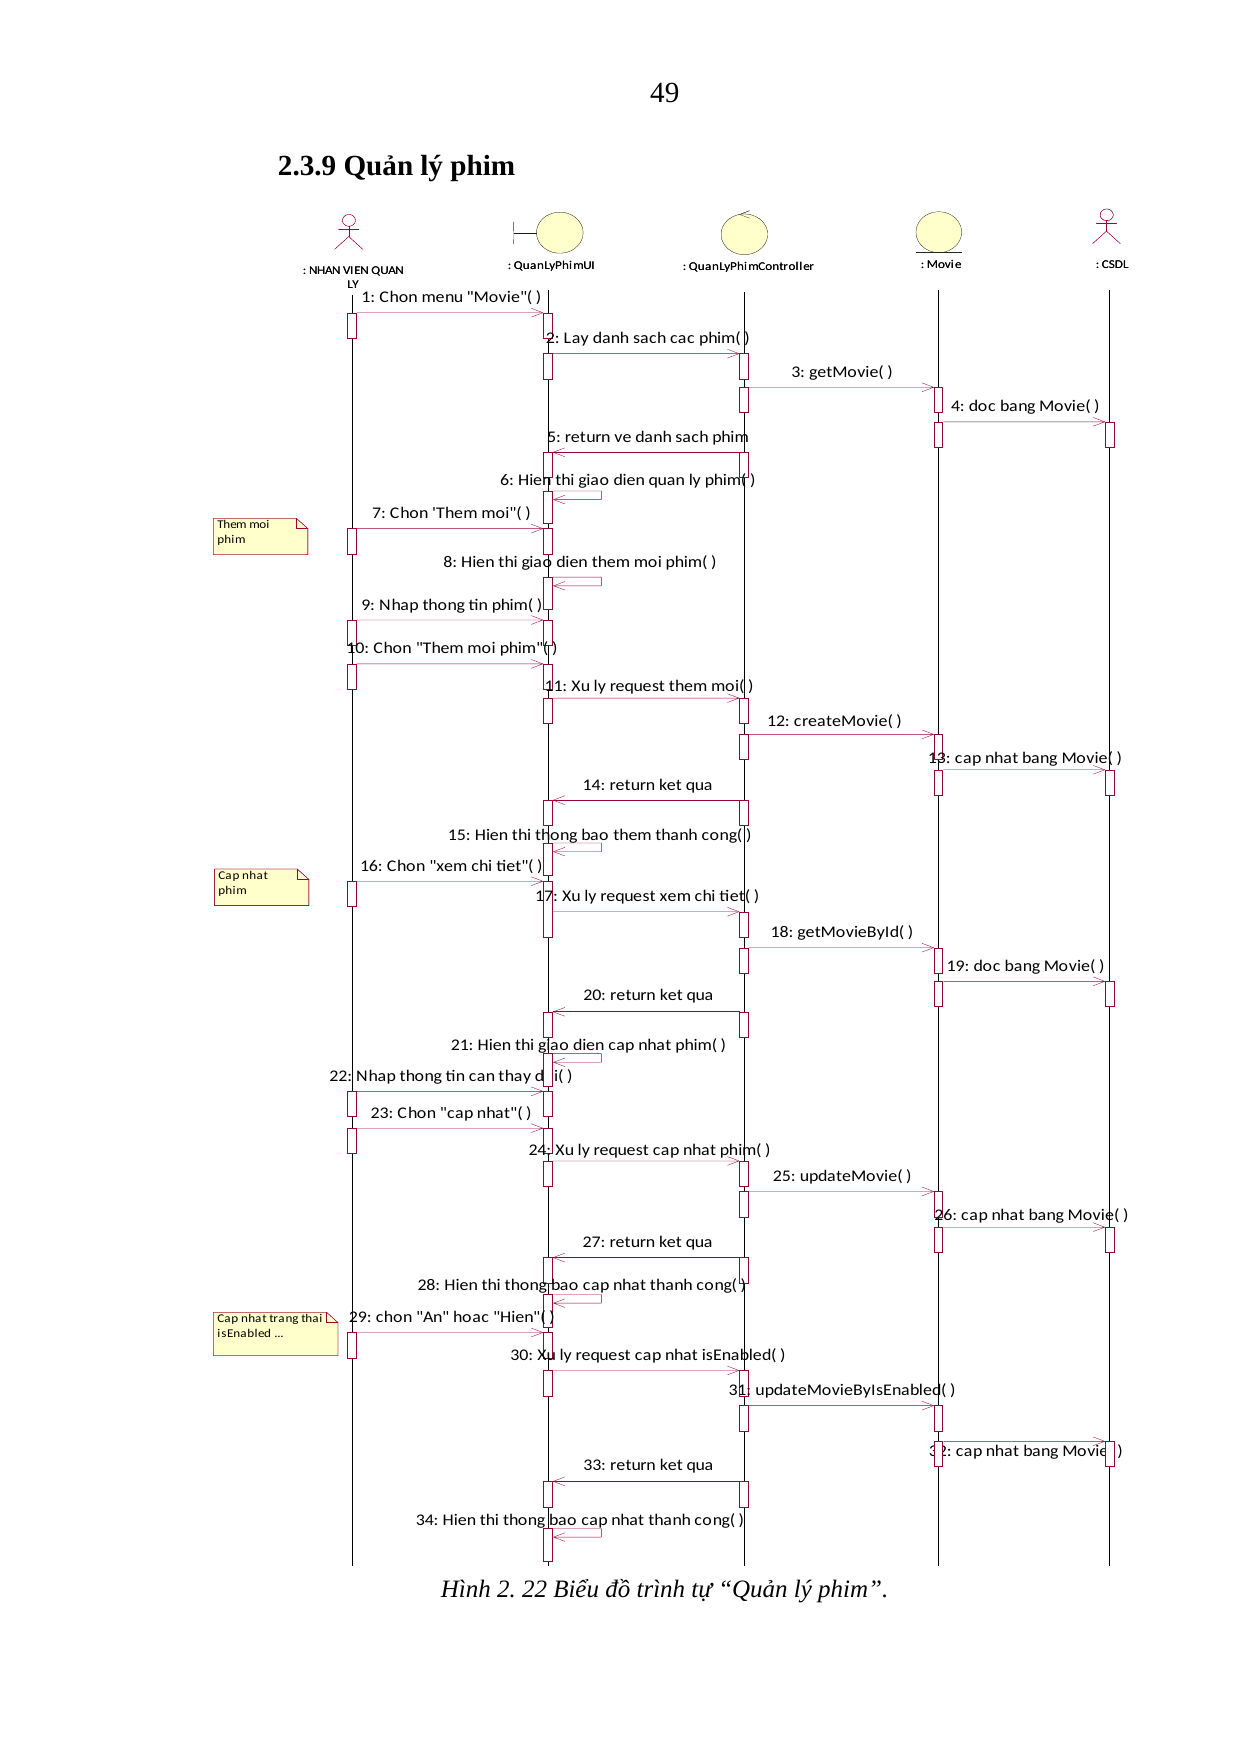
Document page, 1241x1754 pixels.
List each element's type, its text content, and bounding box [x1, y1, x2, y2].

subtitle 2.3.9 Quản lý phim [207, 148, 1122, 181]
